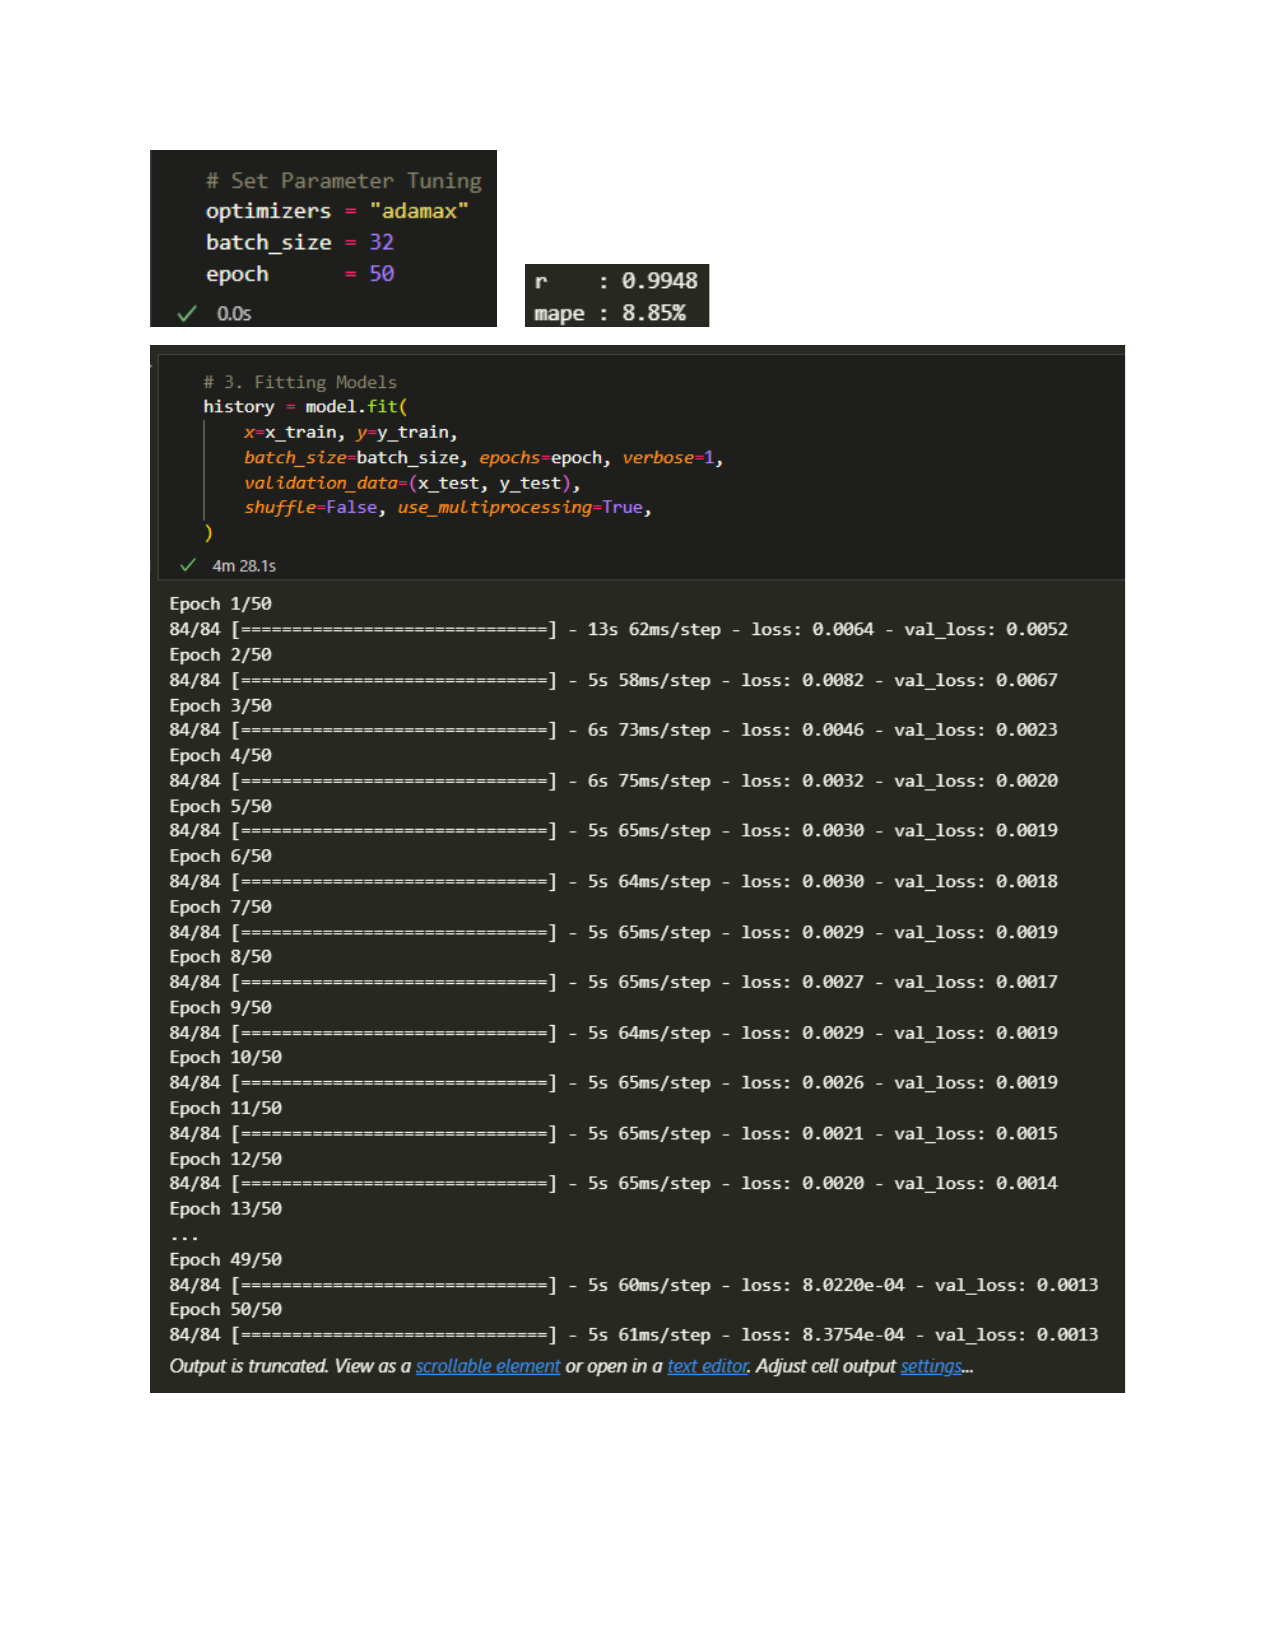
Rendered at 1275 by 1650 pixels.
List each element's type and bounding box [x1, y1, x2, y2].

picture [150, 345, 1125, 1393]
picture [525, 264, 710, 327]
picture [150, 150, 497, 327]
